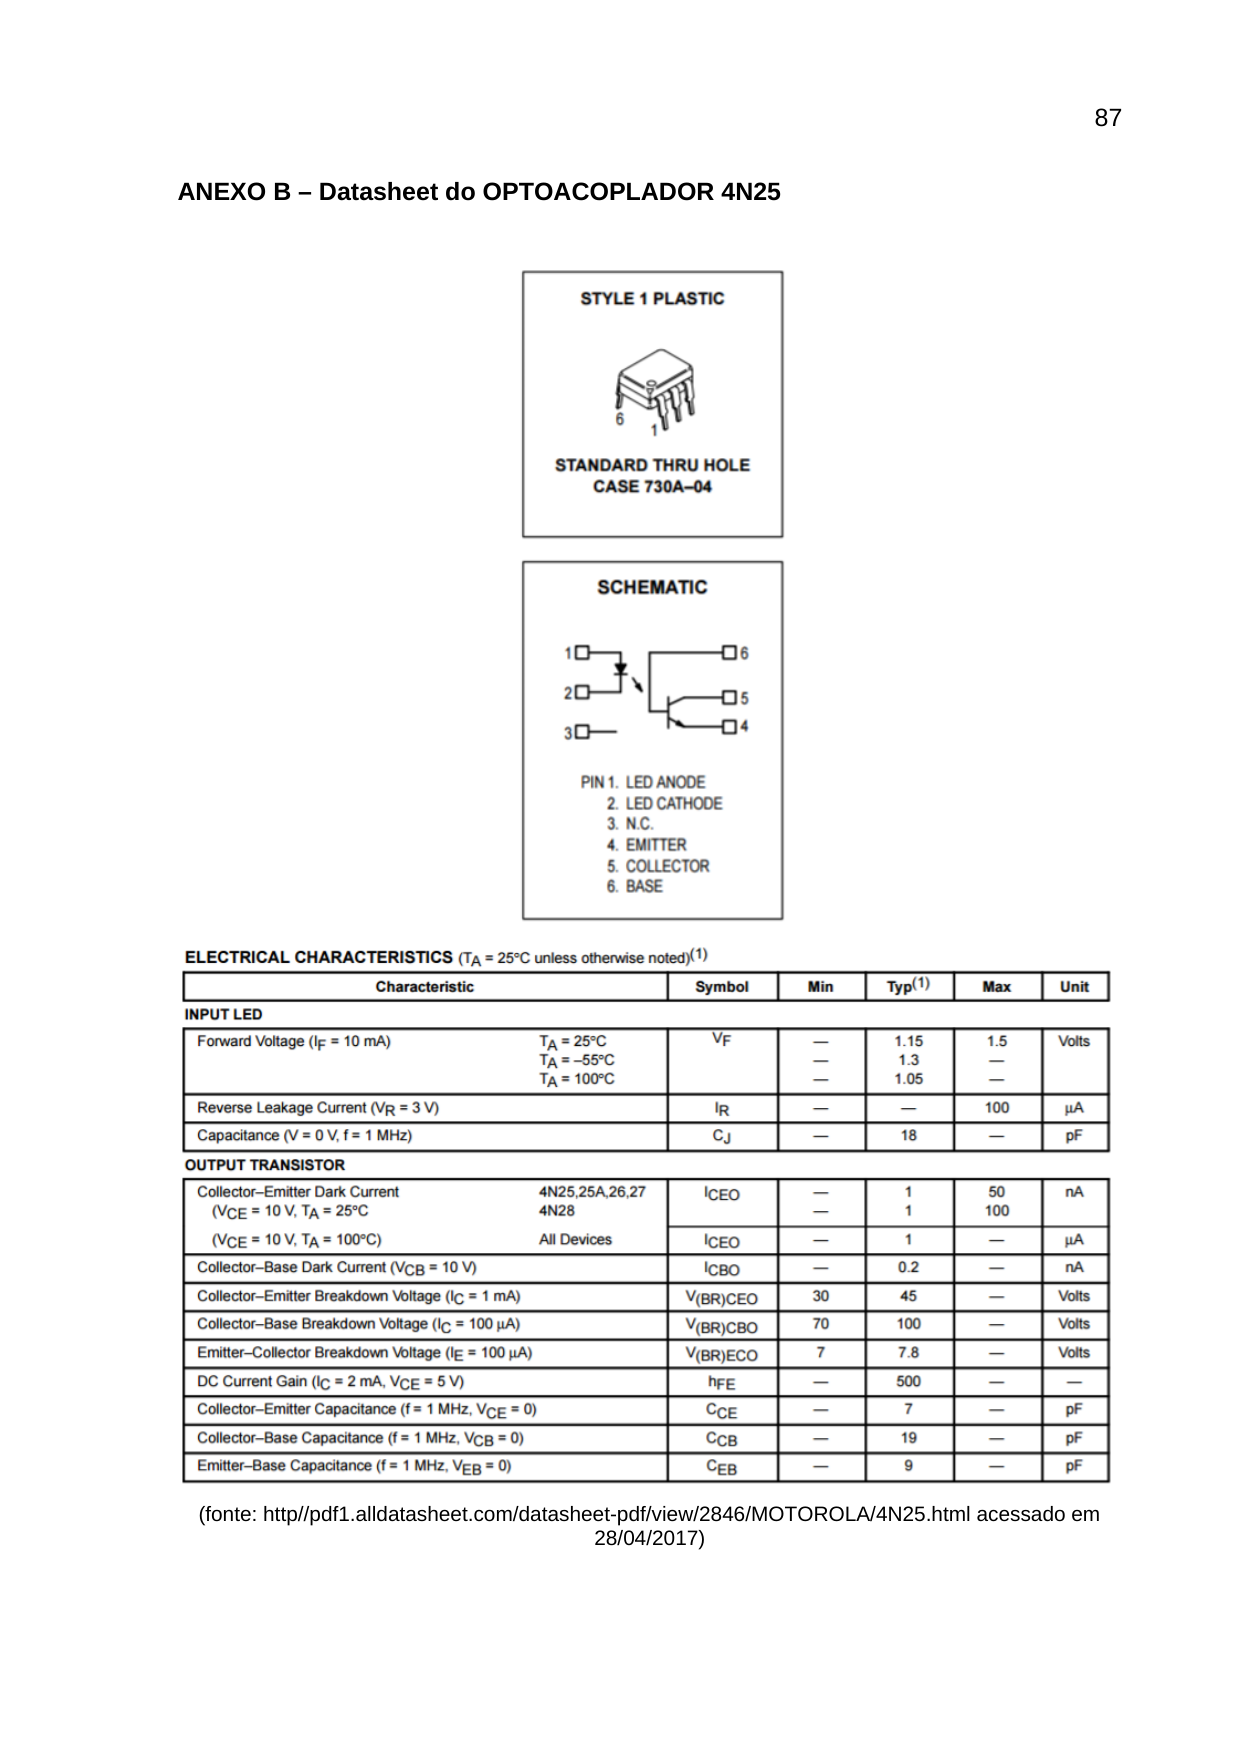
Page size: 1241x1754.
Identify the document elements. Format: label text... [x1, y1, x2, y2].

picture [506, 263, 793, 929]
picture [177, 942, 1123, 1488]
text ANEXO B – Datasheet do OPTOACOPLADOR 4N25 [177, 177, 1122, 206]
text (fonte: http//pdf1.alldatasheet.com/datasheet-pdf/view/2846/MOTOROLA/4N25.html acessado em 28/04/2017) [177, 1502, 1122, 1549]
